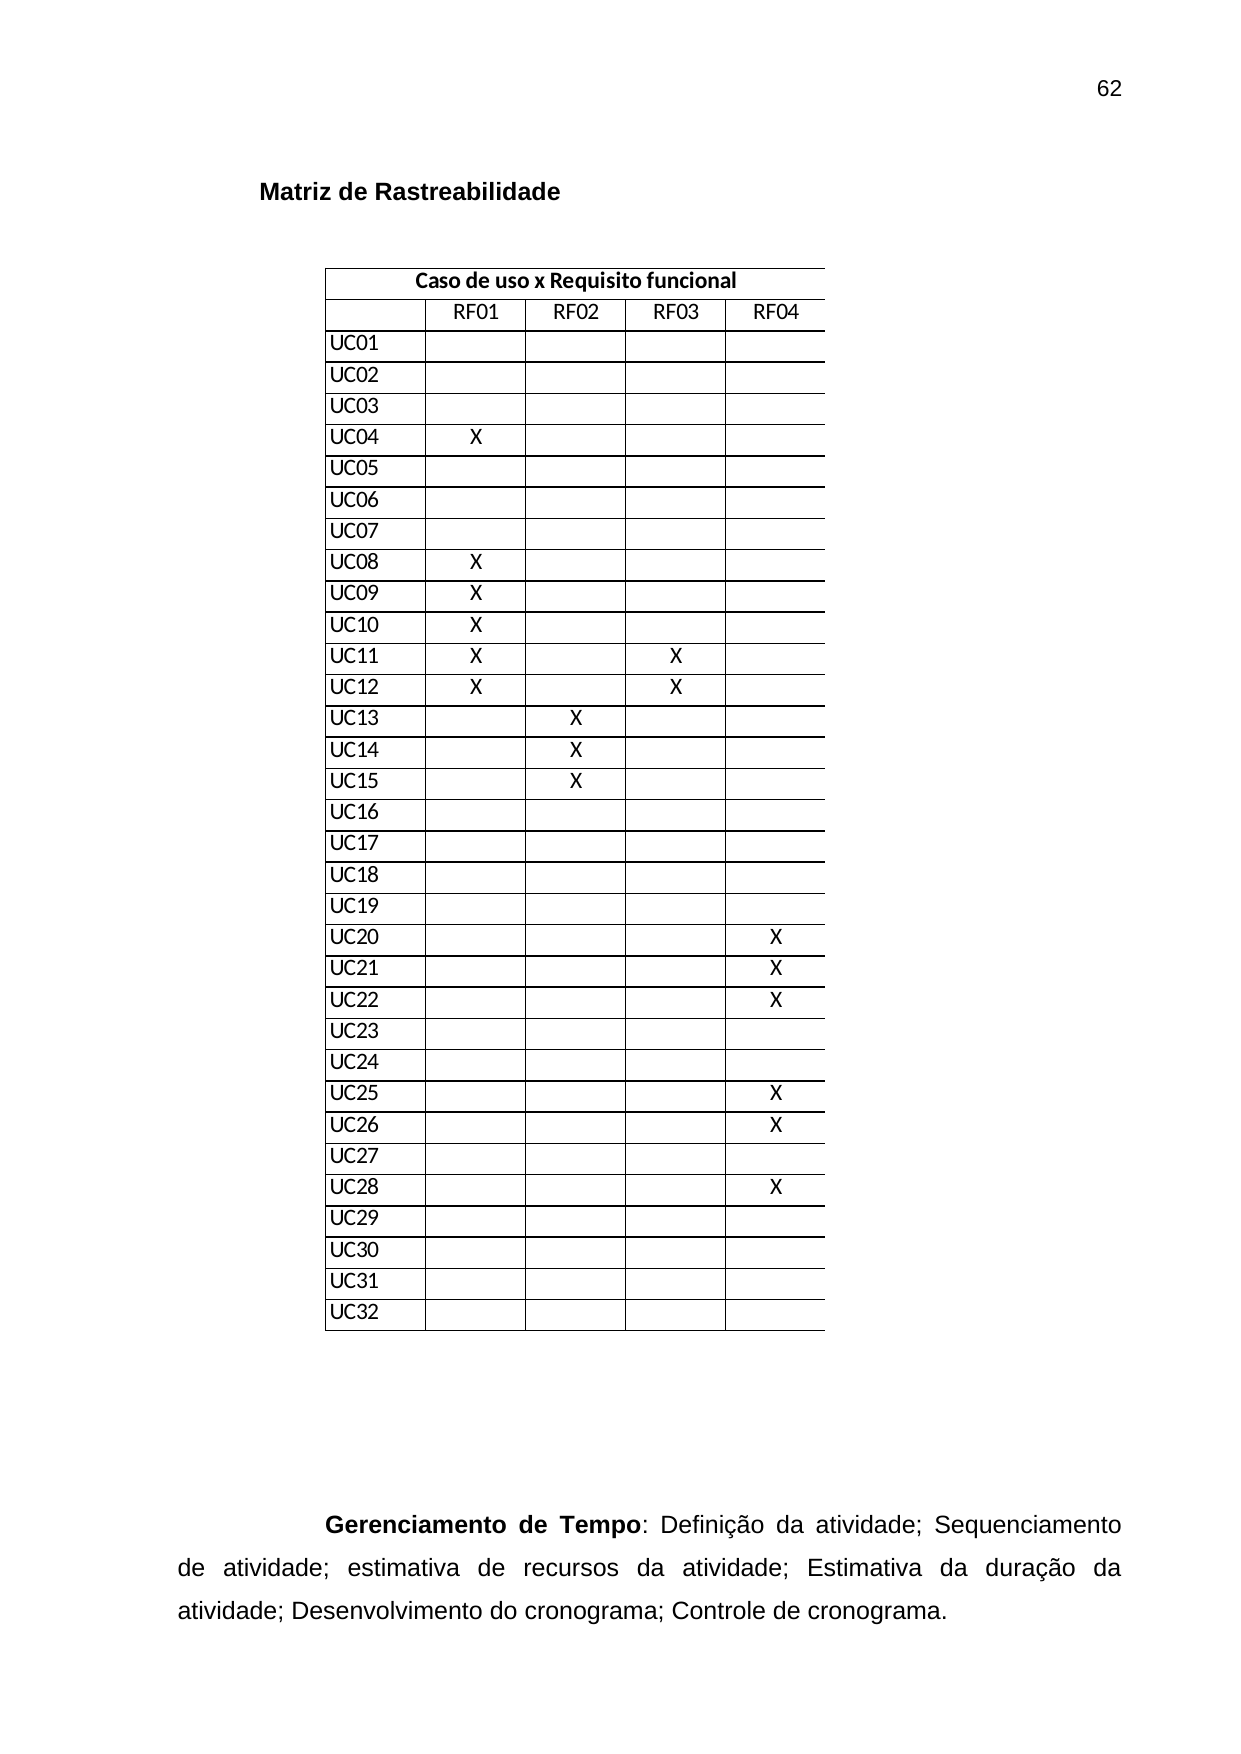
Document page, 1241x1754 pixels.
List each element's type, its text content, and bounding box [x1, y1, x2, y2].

list Gerenciamento de Tempo: Definição da atividade; Sequenciamento de atividade; estimativa de recursos da atividade; Estimativa da duração da atividade; Desenvolvimento do cronograma; Controle de cronograma. [177, 1510, 1122, 1625]
subtitle Matriz de Rastreabilidade [252, 177, 1122, 206]
